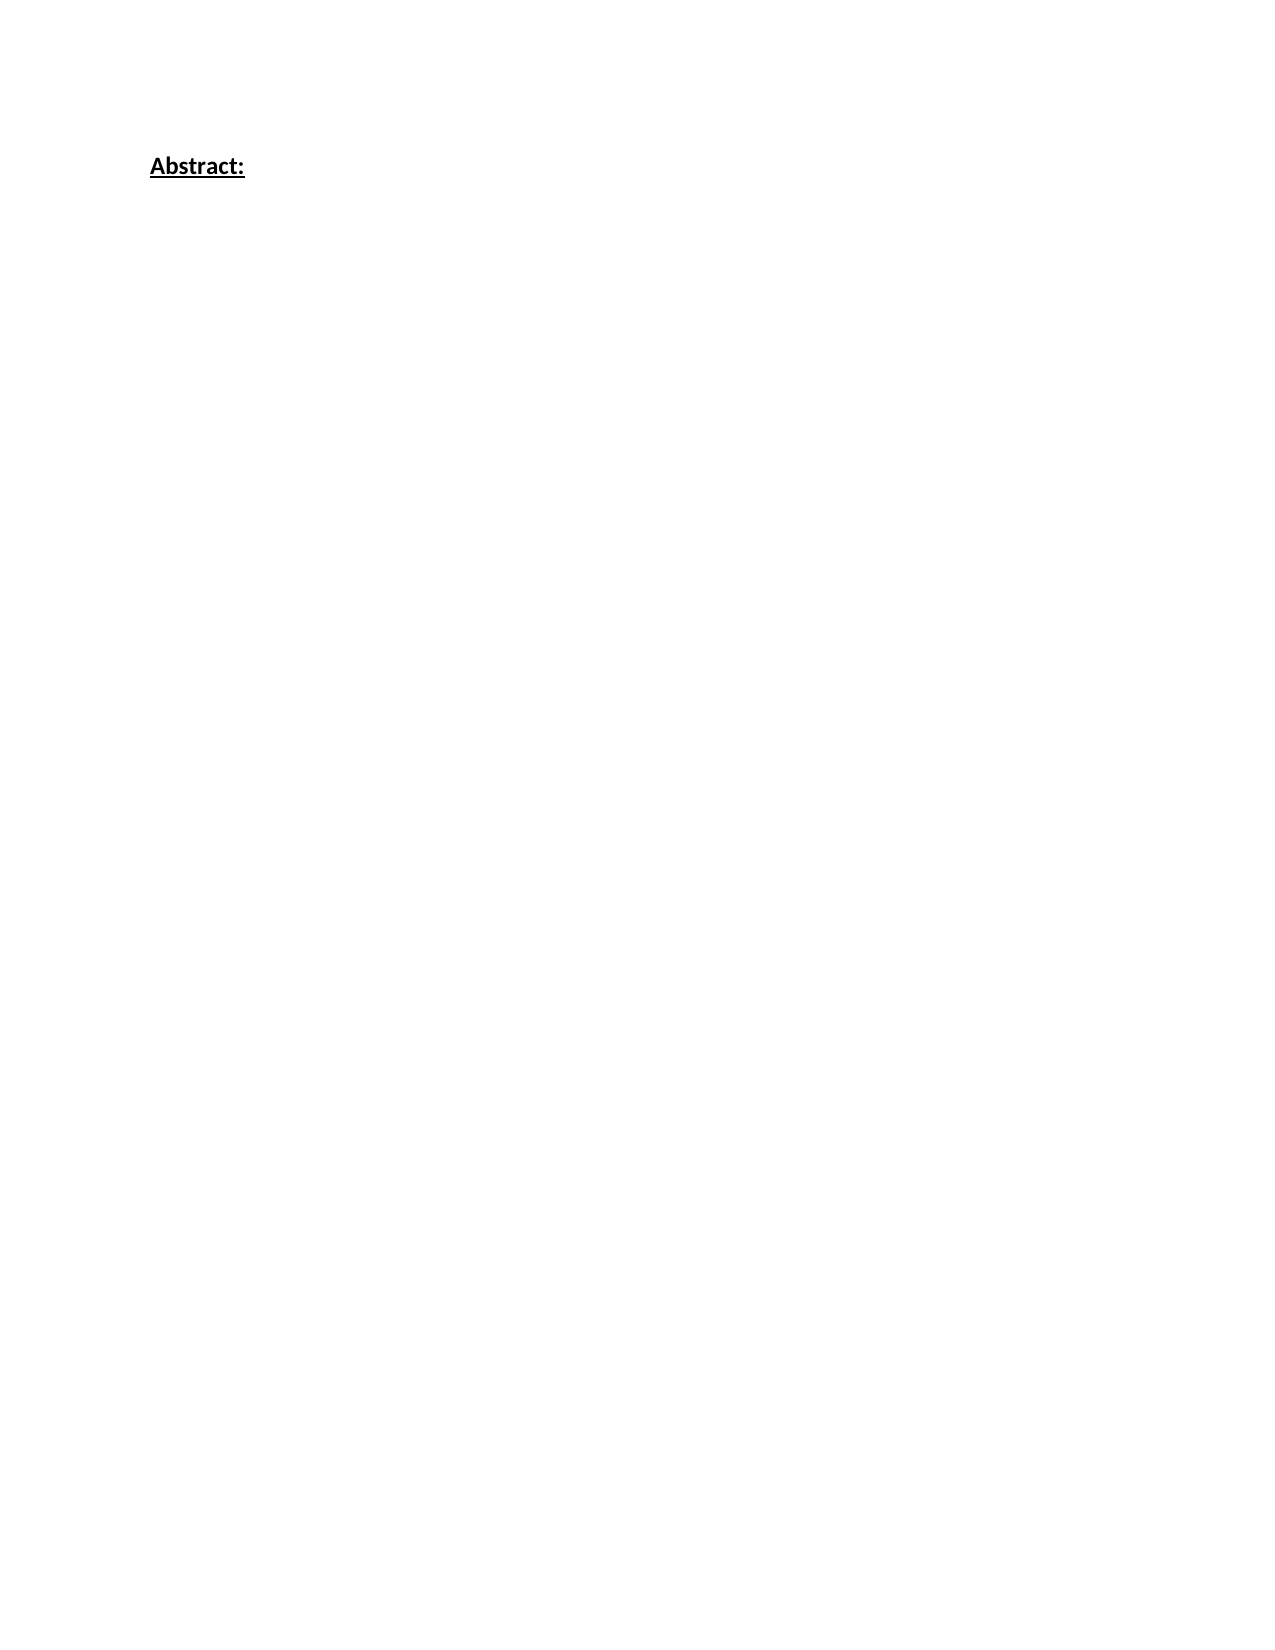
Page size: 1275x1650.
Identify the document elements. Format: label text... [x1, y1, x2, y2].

text Abstract: [150, 150, 1125, 181]
